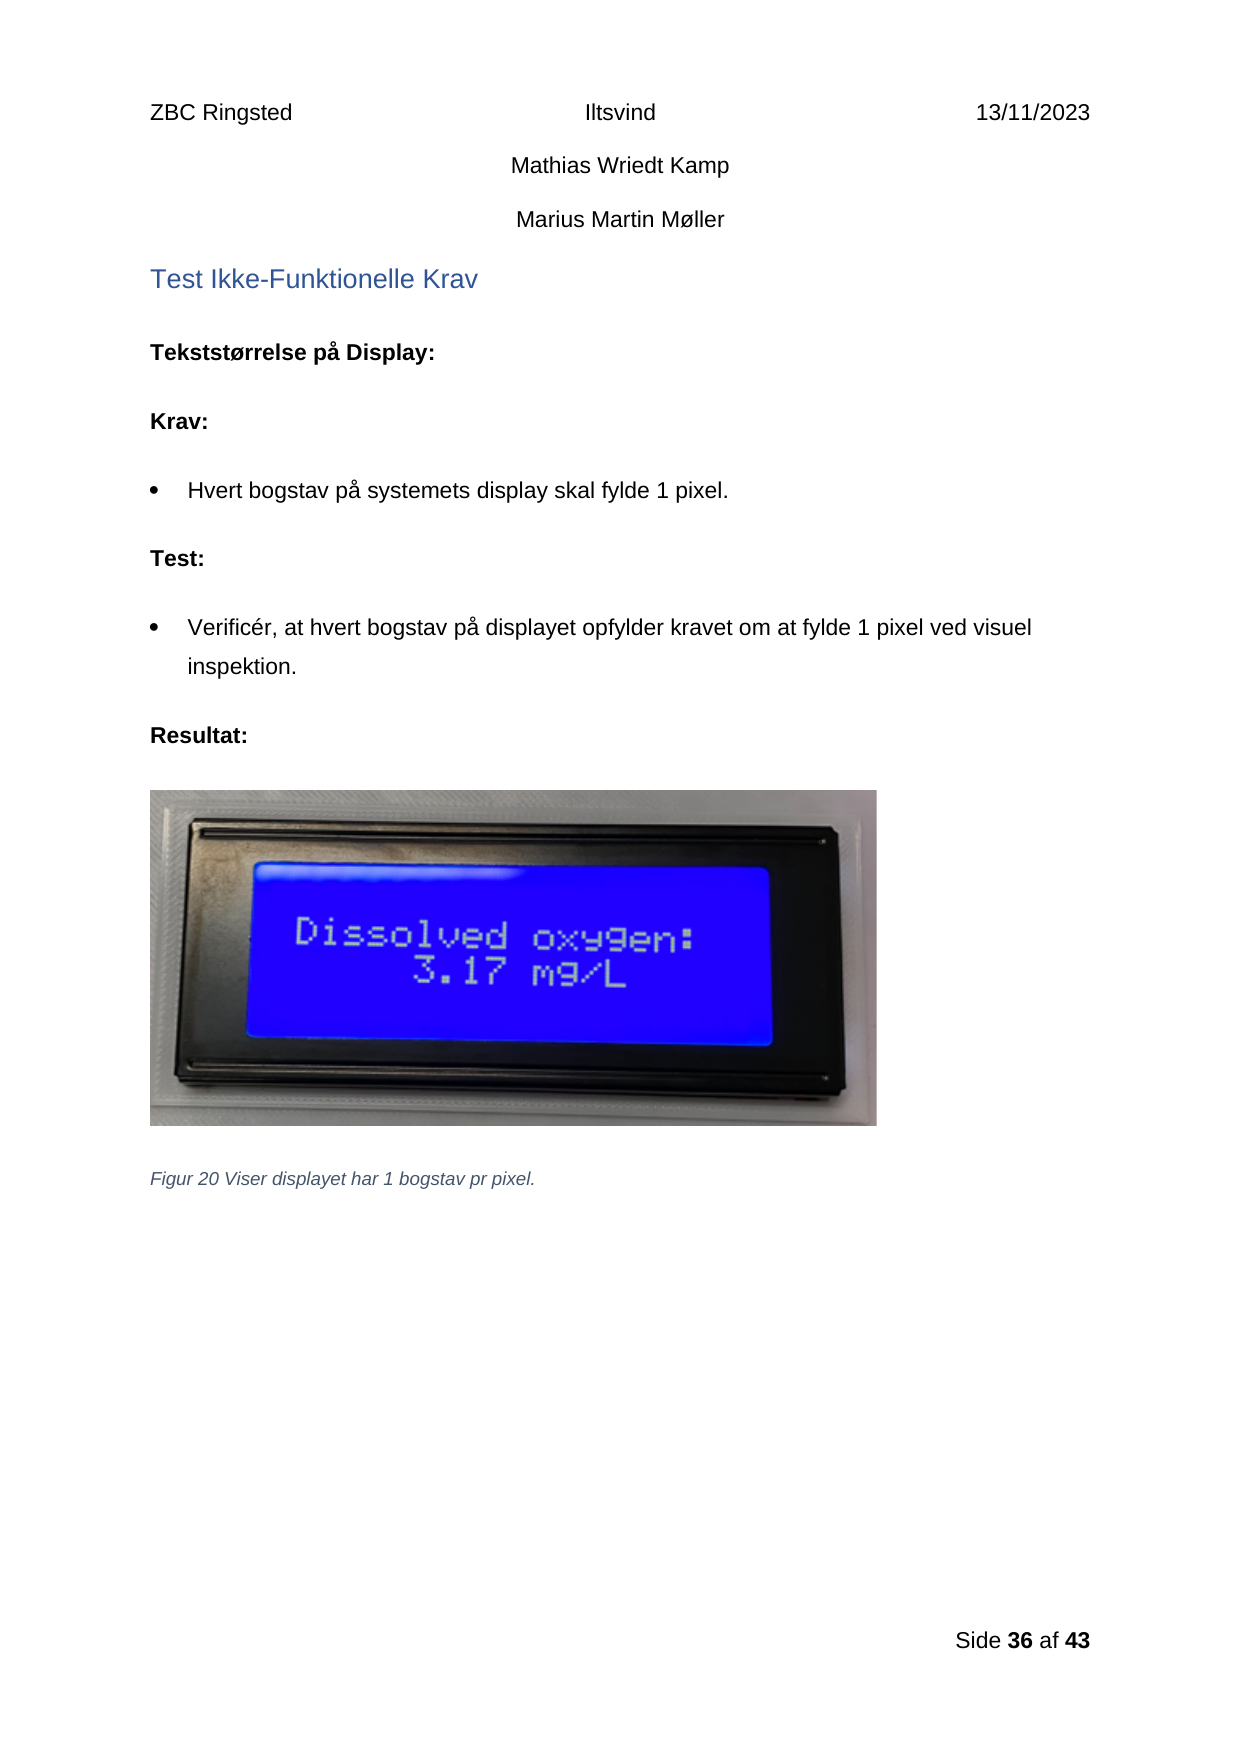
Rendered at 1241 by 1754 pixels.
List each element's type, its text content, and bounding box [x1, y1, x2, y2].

text Tekststørrelse på Display: [150, 339, 1090, 366]
text Figur 20 Viser displayet har 1 bogstav pr pixel. [150, 1167, 1090, 1189]
picture [150, 790, 877, 1126]
list Verificér, at hvert bogstav på displayet opfylder kravet om at fylde 1 pixel ved visuel inspektion. [150, 614, 1090, 680]
subtitle Test Ikke-Funktionelle Krav [150, 263, 1090, 294]
list Hvert bogstav på systemets display skal fylde 1 pixel. [150, 477, 1090, 503]
text Test: [150, 545, 1090, 572]
text Resultat: [150, 722, 1090, 748]
text Krav: [150, 408, 1090, 434]
